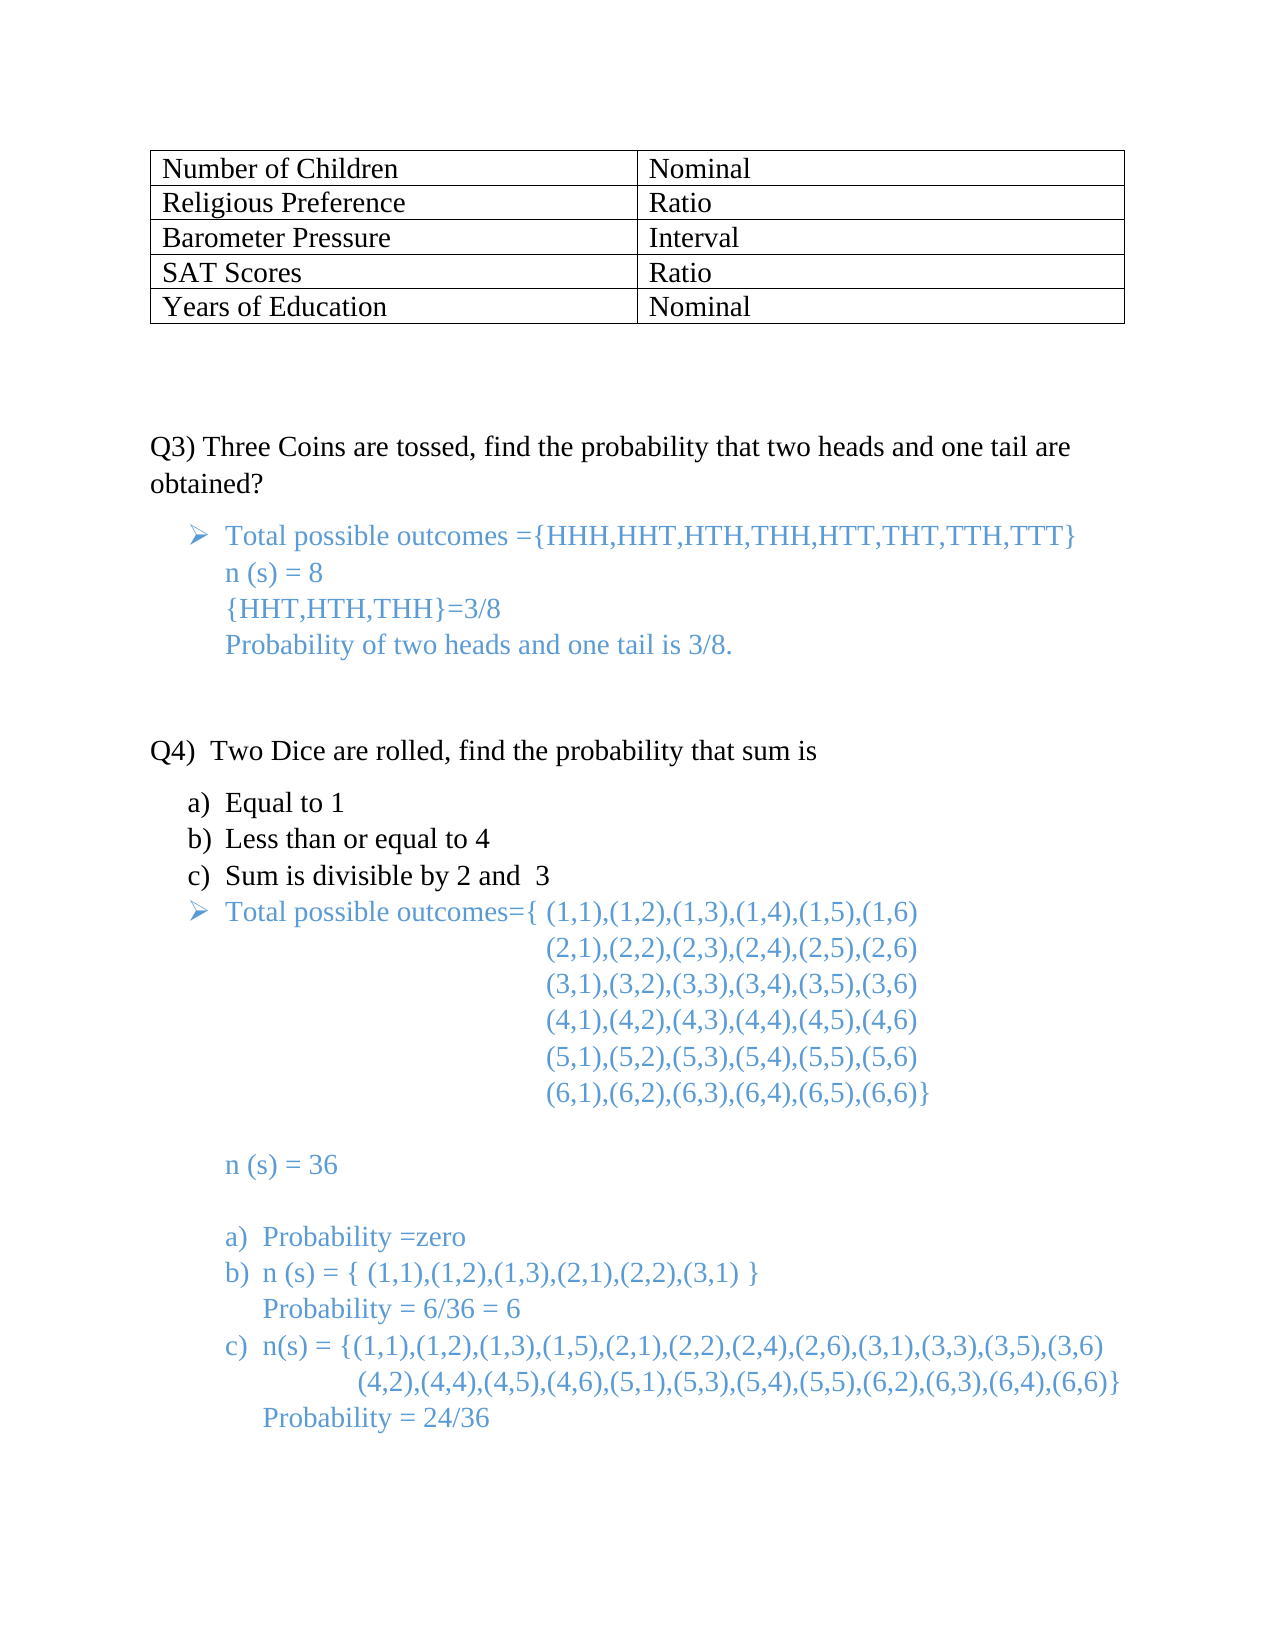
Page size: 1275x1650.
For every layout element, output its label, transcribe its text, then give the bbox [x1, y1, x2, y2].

list (4,2),(4,4),(4,5),(4,6),(5,1),(5,3),(5,4),(5,5),(6,2),(6,3),(6,4),(6,6)} [262, 1364, 1125, 1397]
list n(s) = {(1,1),(1,2),(1,3),(1,5),(2,1),(2,2),(2,4),(2,6),(3,1),(3,3),(3,5),(3,6) [225, 1328, 1125, 1361]
list Total possible outcomes={ (1,1),(1,2),(1,3),(1,4),(1,5),(1,6) [187, 894, 1125, 928]
list Probability =zero [225, 1219, 1125, 1253]
table_cell Interval [638, 220, 1124, 254]
list Probability = 6/36 = 6 [262, 1292, 1125, 1325]
list (2,1),(2,2),(2,3),(2,4),(2,5),(2,6) [225, 930, 1125, 964]
table_cell Years of Education [151, 289, 637, 323]
list Probability = 24/36 [262, 1400, 1125, 1434]
list n (s) = 36 [225, 1147, 1125, 1181]
list Less than or equal to 4 [187, 822, 1125, 855]
table_cell Nominal [638, 289, 1124, 323]
list (5,1),(5,2),(5,3),(5,4),(5,5),(5,6) [225, 1039, 1125, 1072]
list Total possible outcomes ={HHH,HHT,HTH,THH,HTT,THT,TTH,TTT} [187, 518, 1125, 552]
list Probability of two heads and one tail is 3/8. [225, 627, 1125, 661]
list n (s) = { (1,1),(1,2),(1,3),(2,1),(2,2),(3,1) } [225, 1256, 1125, 1289]
text Q4) Two Dice are rolled, find the probability that sum is [150, 733, 1125, 766]
list (3,1),(3,2),(3,3),(3,4),(3,5),(3,6) [225, 966, 1125, 1000]
table_cell Barometer Pressure [151, 220, 637, 254]
text Q3) Three Coins are tossed, find the probability that two heads and one tail are obtained? [150, 429, 1125, 499]
list n (s) = 8 [225, 555, 1125, 588]
list Equal to 1 [187, 786, 1125, 819]
list (4,1),(4,2),(4,3),(4,4),(4,5),(4,6) [225, 1002, 1125, 1036]
table_cell Nominal [638, 151, 1124, 184]
table_cell SAT Scores [151, 255, 637, 288]
table_cell Ratio [638, 186, 1124, 219]
table_cell Number of Children [151, 151, 637, 184]
table_cell Religious Preference [151, 186, 637, 219]
list {HHT,HTH,THH}=3/8 [225, 591, 1125, 624]
table_cell Ratio [638, 255, 1124, 288]
list (6,1),(6,2),(6,3),(6,4),(6,5),(6,6)} [225, 1075, 1125, 1108]
list Sum is divisible by 2 and 3 [187, 858, 1125, 891]
